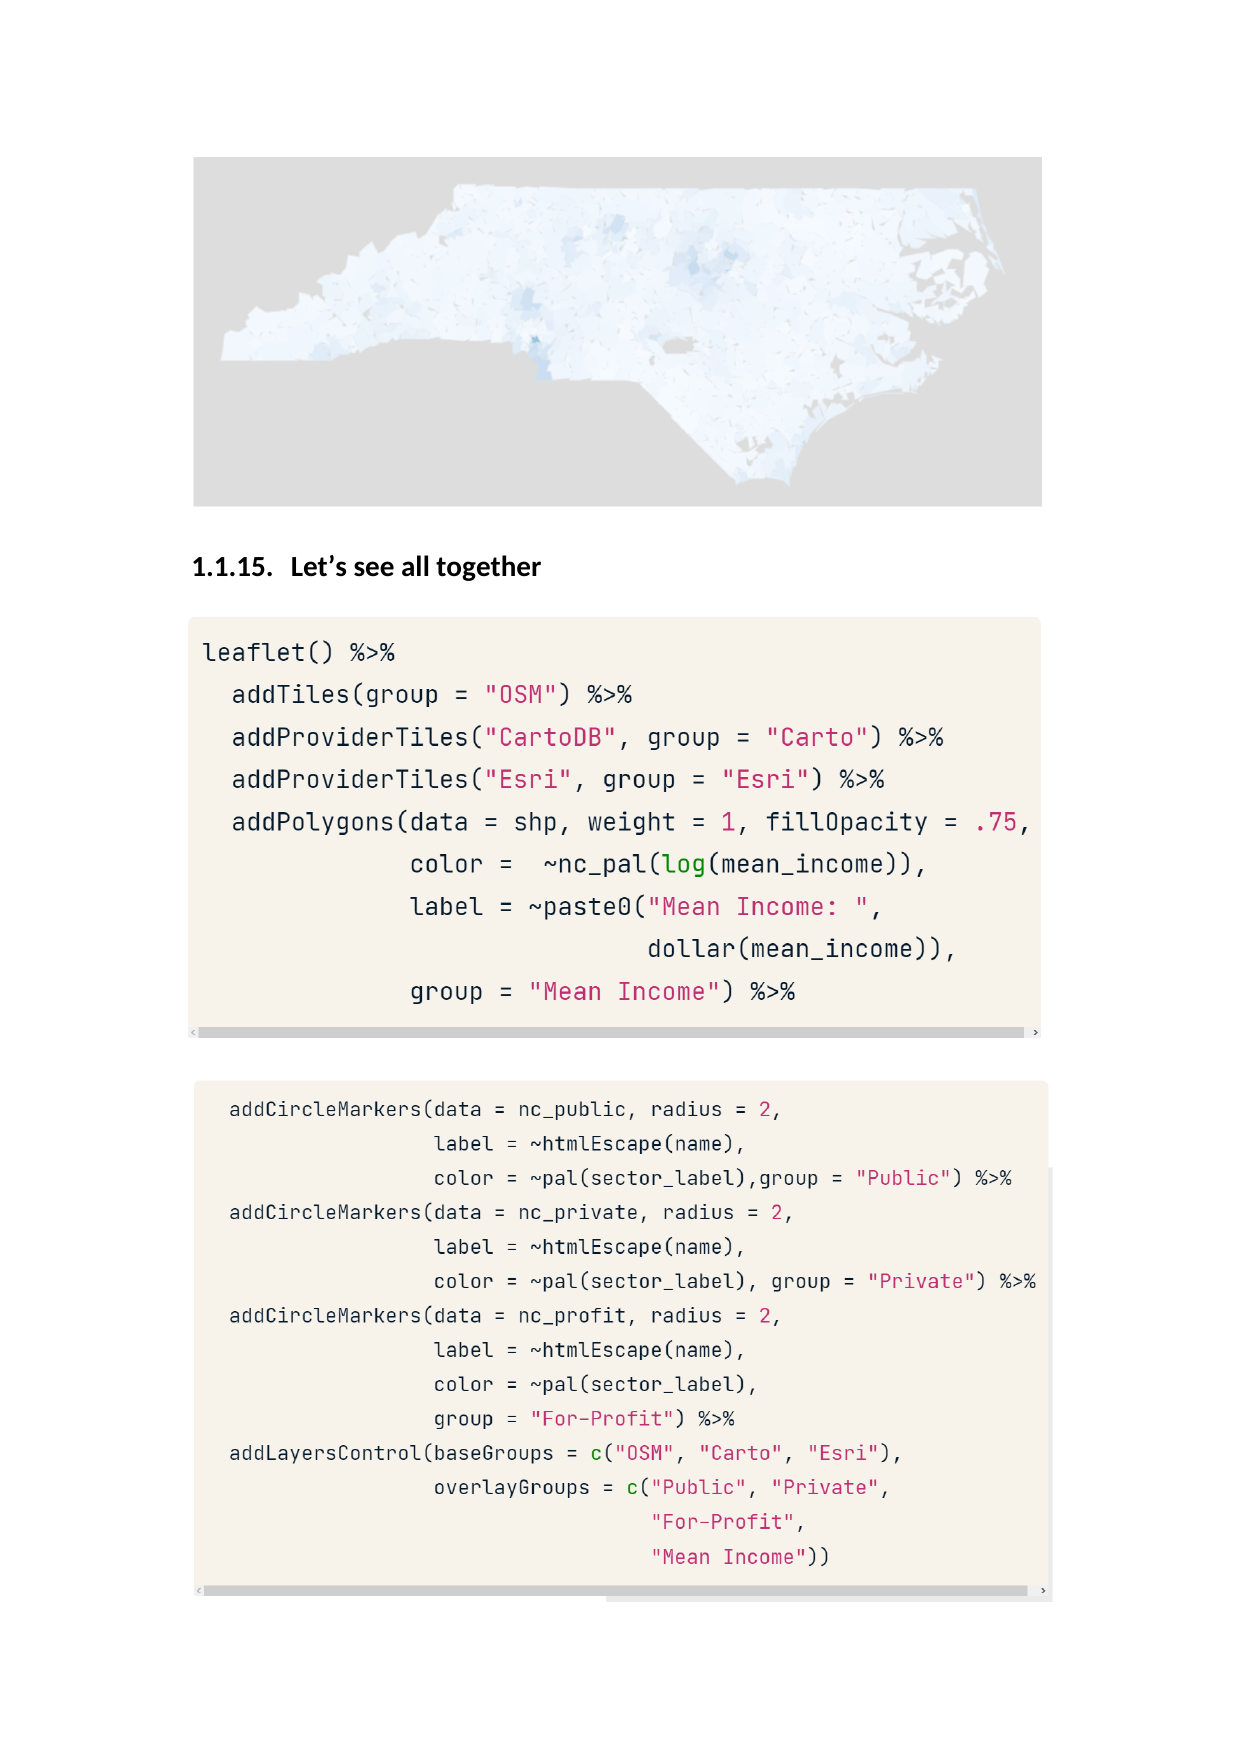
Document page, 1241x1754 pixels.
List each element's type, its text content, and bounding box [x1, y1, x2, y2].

picture [187, 150, 1053, 518]
picture [187, 613, 1053, 1048]
subtitle Let’s see all together [191, 548, 1053, 583]
picture [187, 1078, 1053, 1602]
